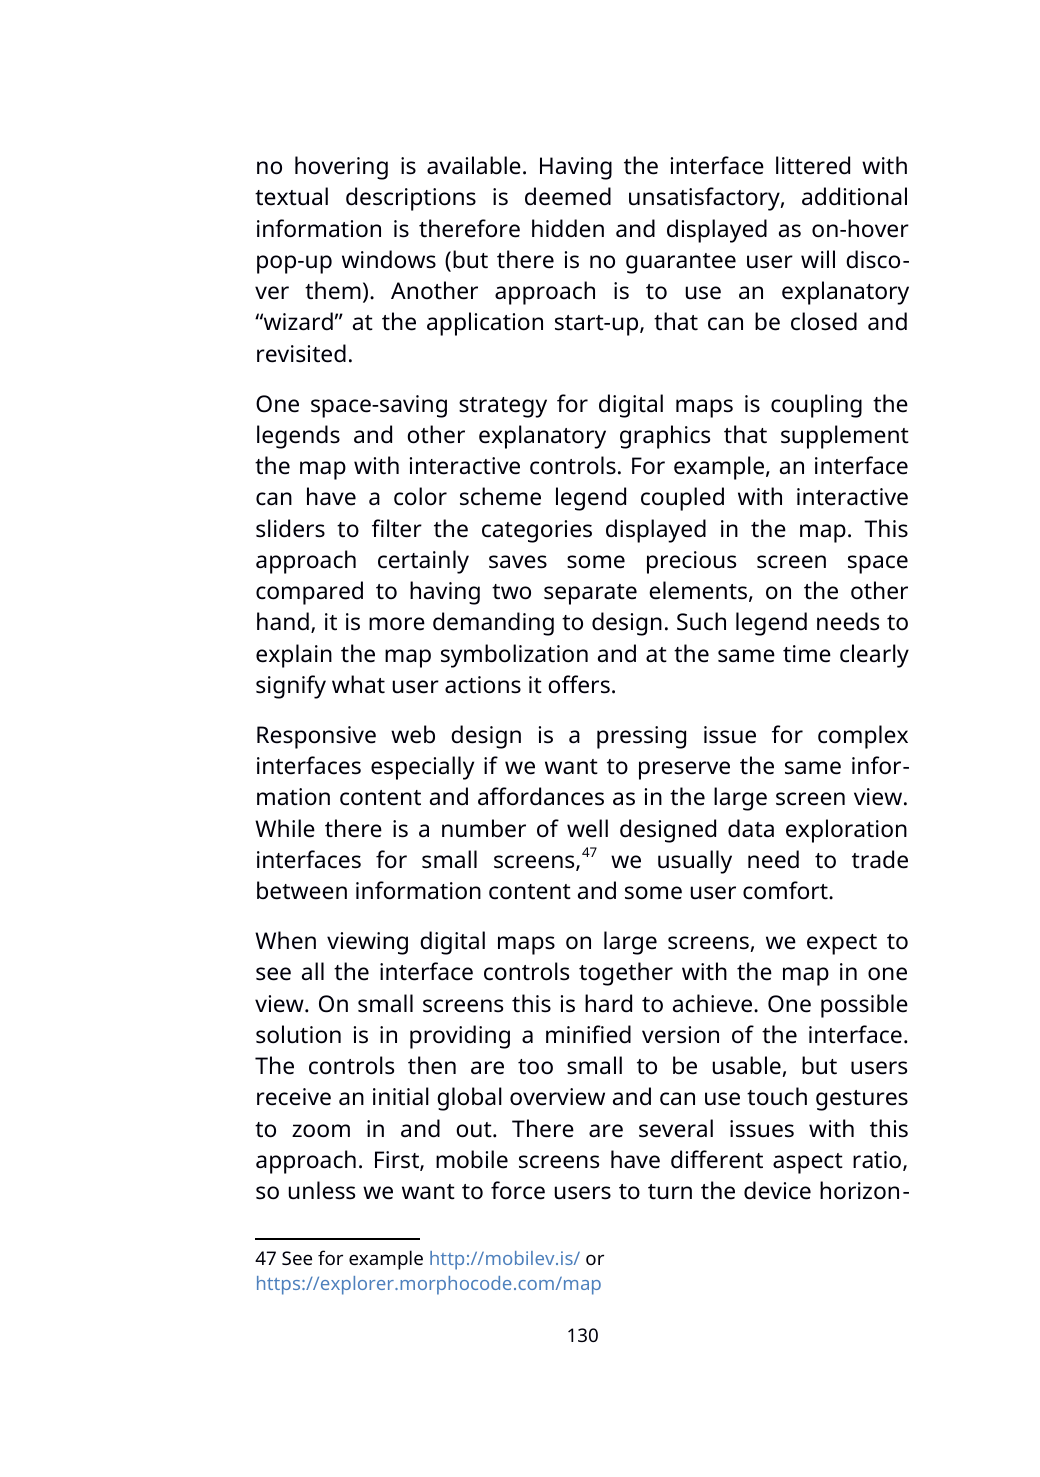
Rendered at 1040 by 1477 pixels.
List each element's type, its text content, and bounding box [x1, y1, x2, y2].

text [255, 150, 910, 369]
text Responsive web design is a pressing issue for complex interfaces especially if we want to preserve the same information content and affordances as in the large screen view. While there is a number of well designed data exploration interfaces for small screens, we usually need to trade between information content and some user comfort. [255, 719, 910, 906]
text One space-saving strategy for digital maps is coupling the legends and other explanatory graphics that supplement the map with interactive controls. For example, an interface can have a color scheme legend coupled with interactive sliders to filter the categories displayed in the map. This approach certainly saves some precious screen space compared to having two separate elements, on the other hand, it is more demanding to design. Such legend needs to explain the map symbolization and at the same time clearly signify what user actions it offers. [255, 387, 910, 700]
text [255, 925, 910, 1206]
